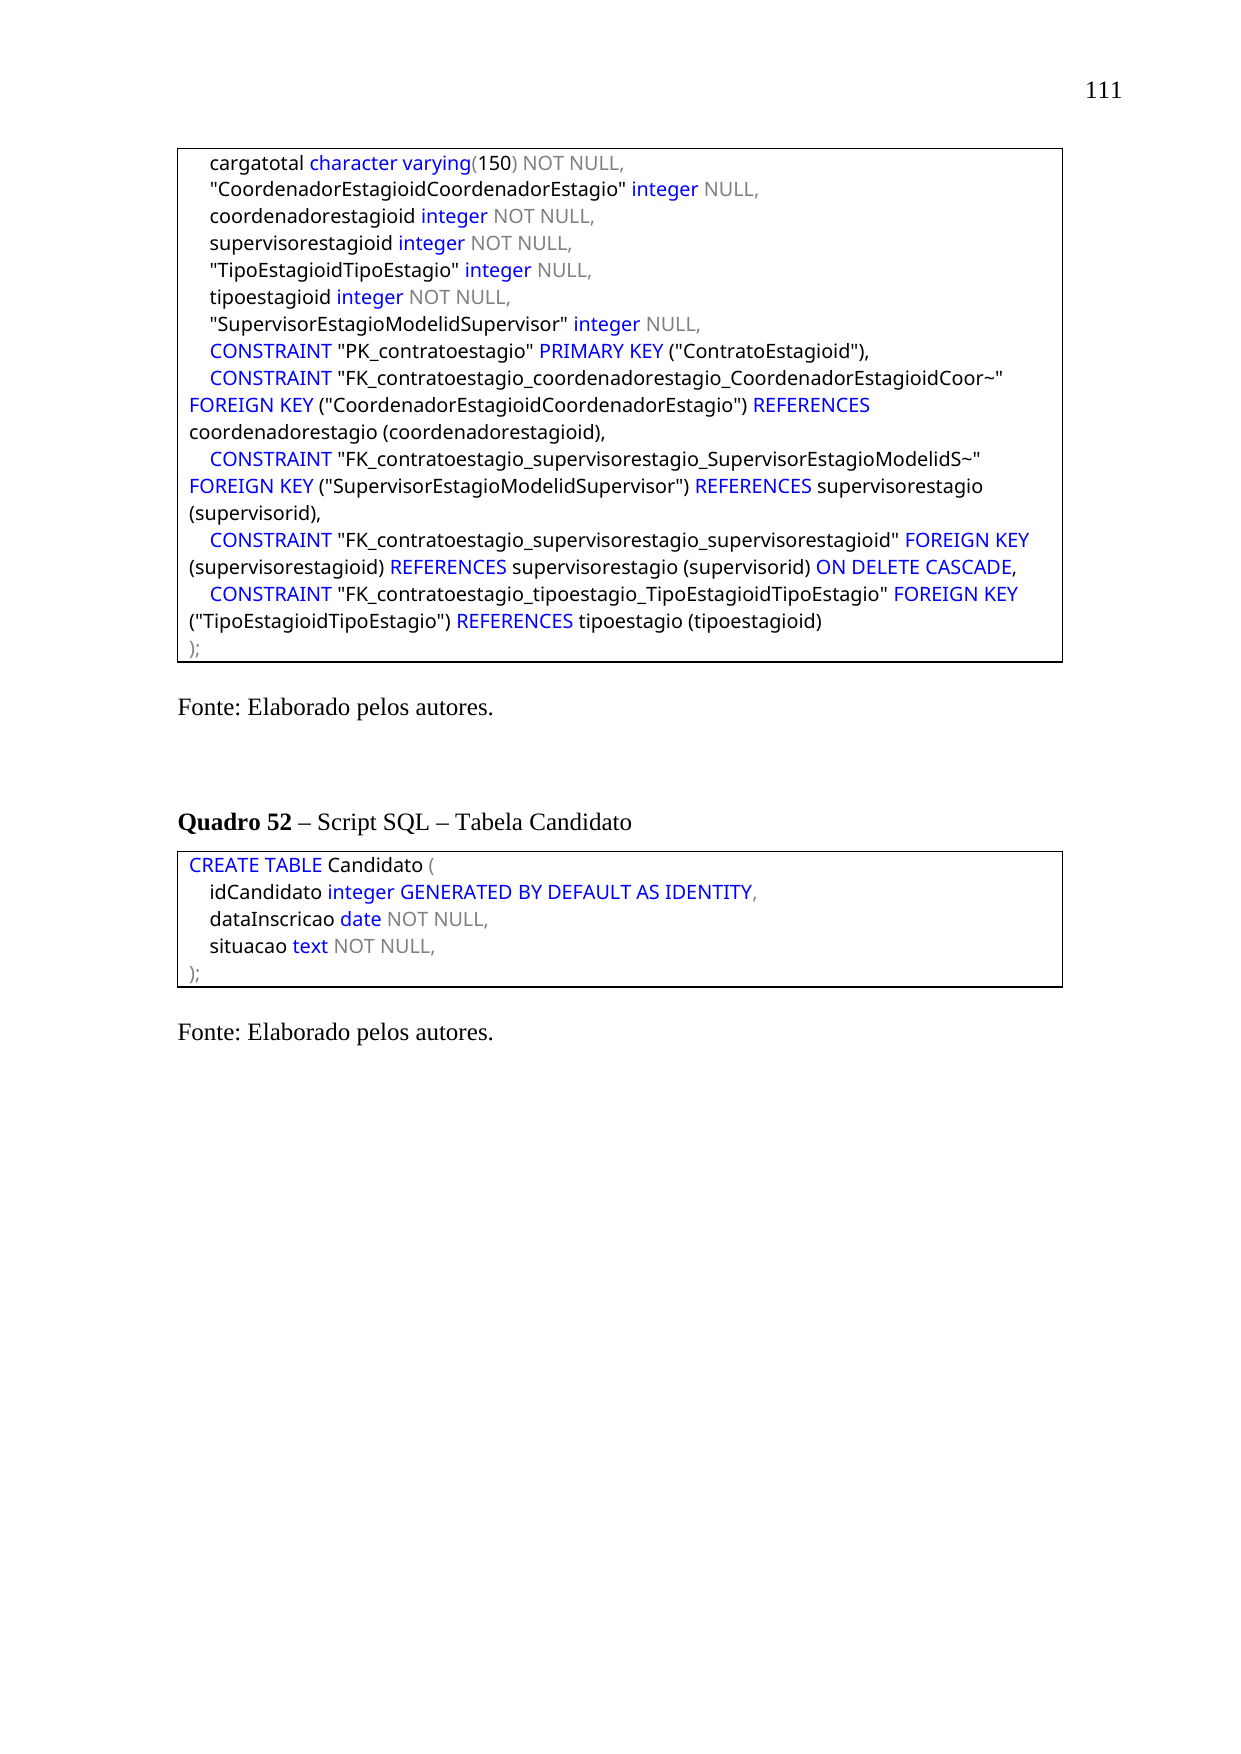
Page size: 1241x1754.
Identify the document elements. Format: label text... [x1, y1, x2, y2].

text Quadro 52 – Script SQL – Tabela Candidato [177, 807, 1122, 836]
text Fonte: Elaborado pelos autores. [177, 1017, 1122, 1045]
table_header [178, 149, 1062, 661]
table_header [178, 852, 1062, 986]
text Fonte: Elaborado pelos autores. [177, 692, 1122, 720]
